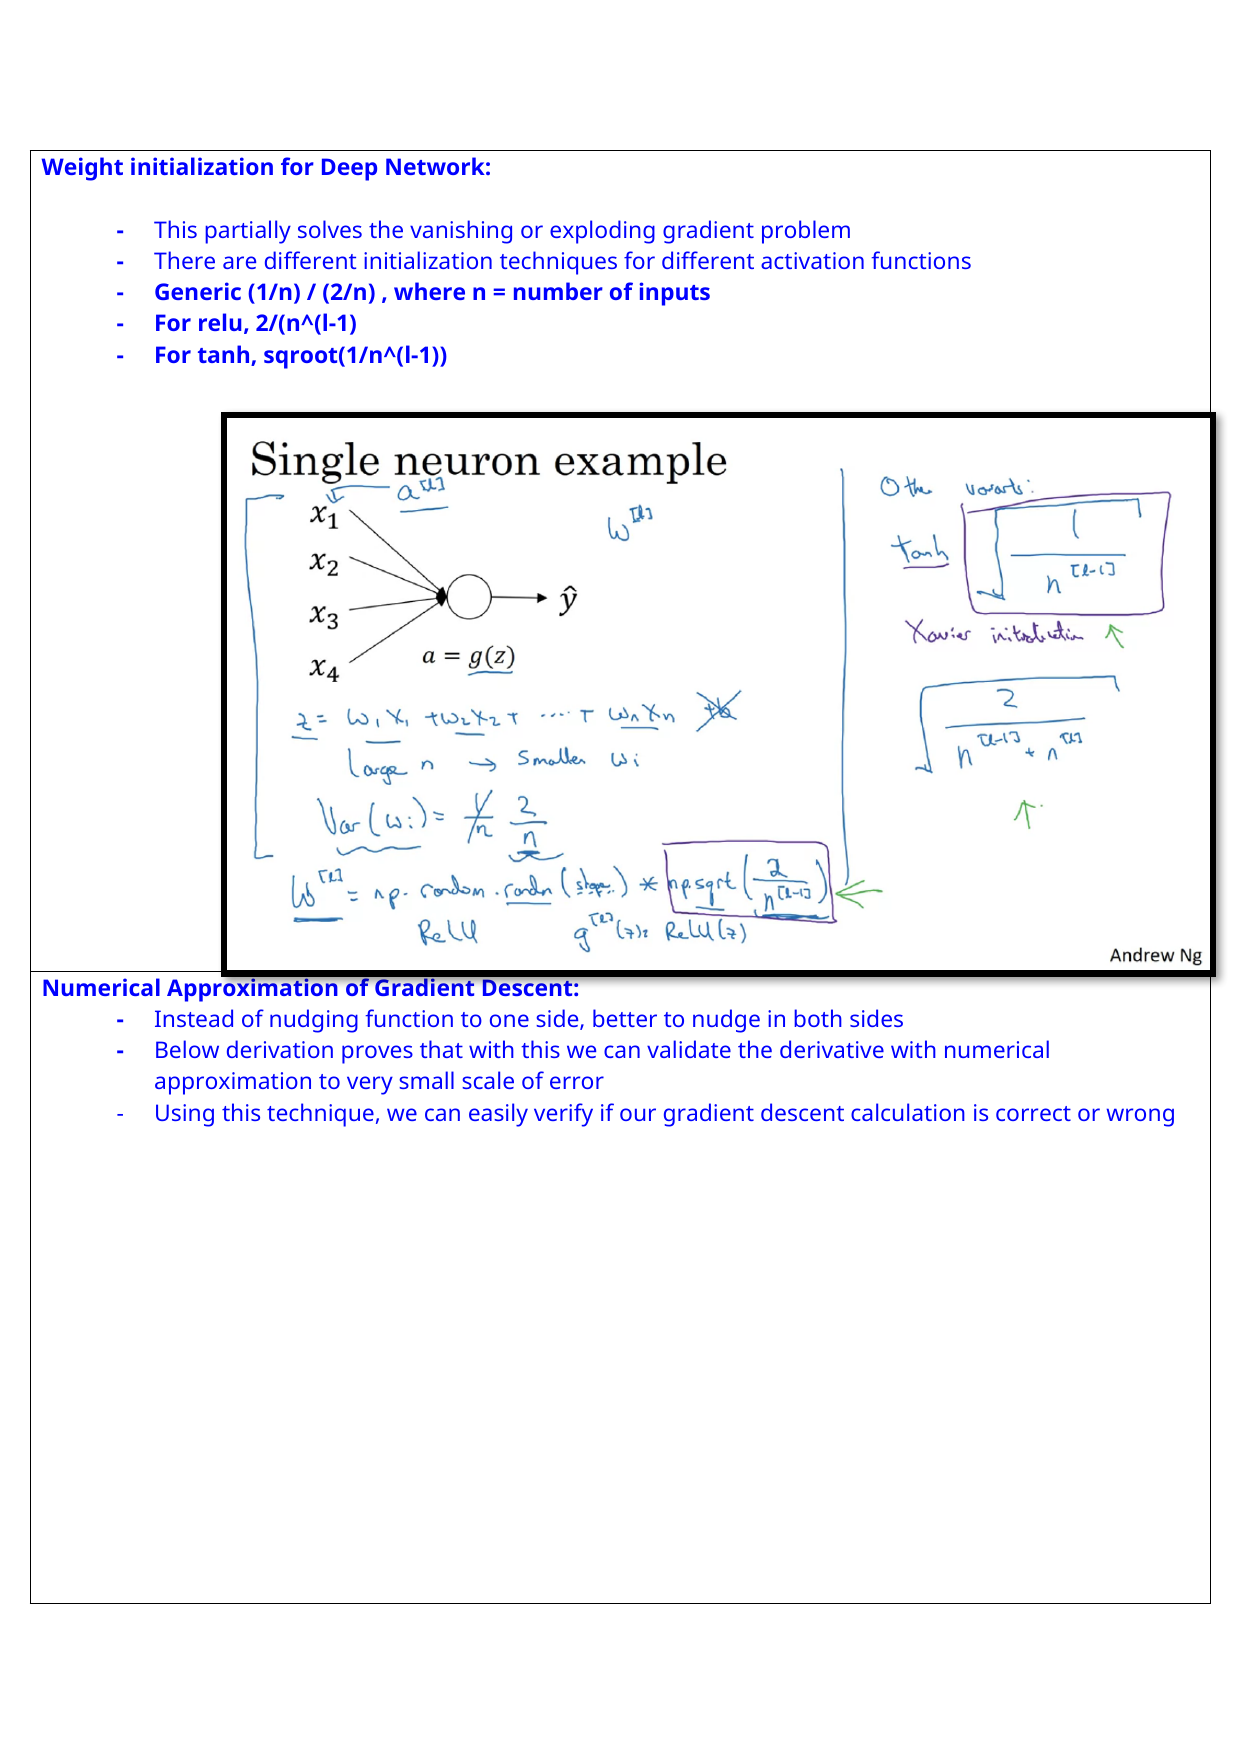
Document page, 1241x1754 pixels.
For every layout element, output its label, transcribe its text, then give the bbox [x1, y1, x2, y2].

table_cell Weight initialization for Deep Network: This partially solves the vanishing or exploding gradient problem There are different initialization techniques for different activation functions Generic (1/n) / (2/n) , where n = number of inputs For relu, 2/(n^(l-1) For tanh, sqroot(1/n^(l-1)) [31, 151, 1210, 971]
picture [227, 418, 1210, 970]
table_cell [31, 972, 1210, 1603]
